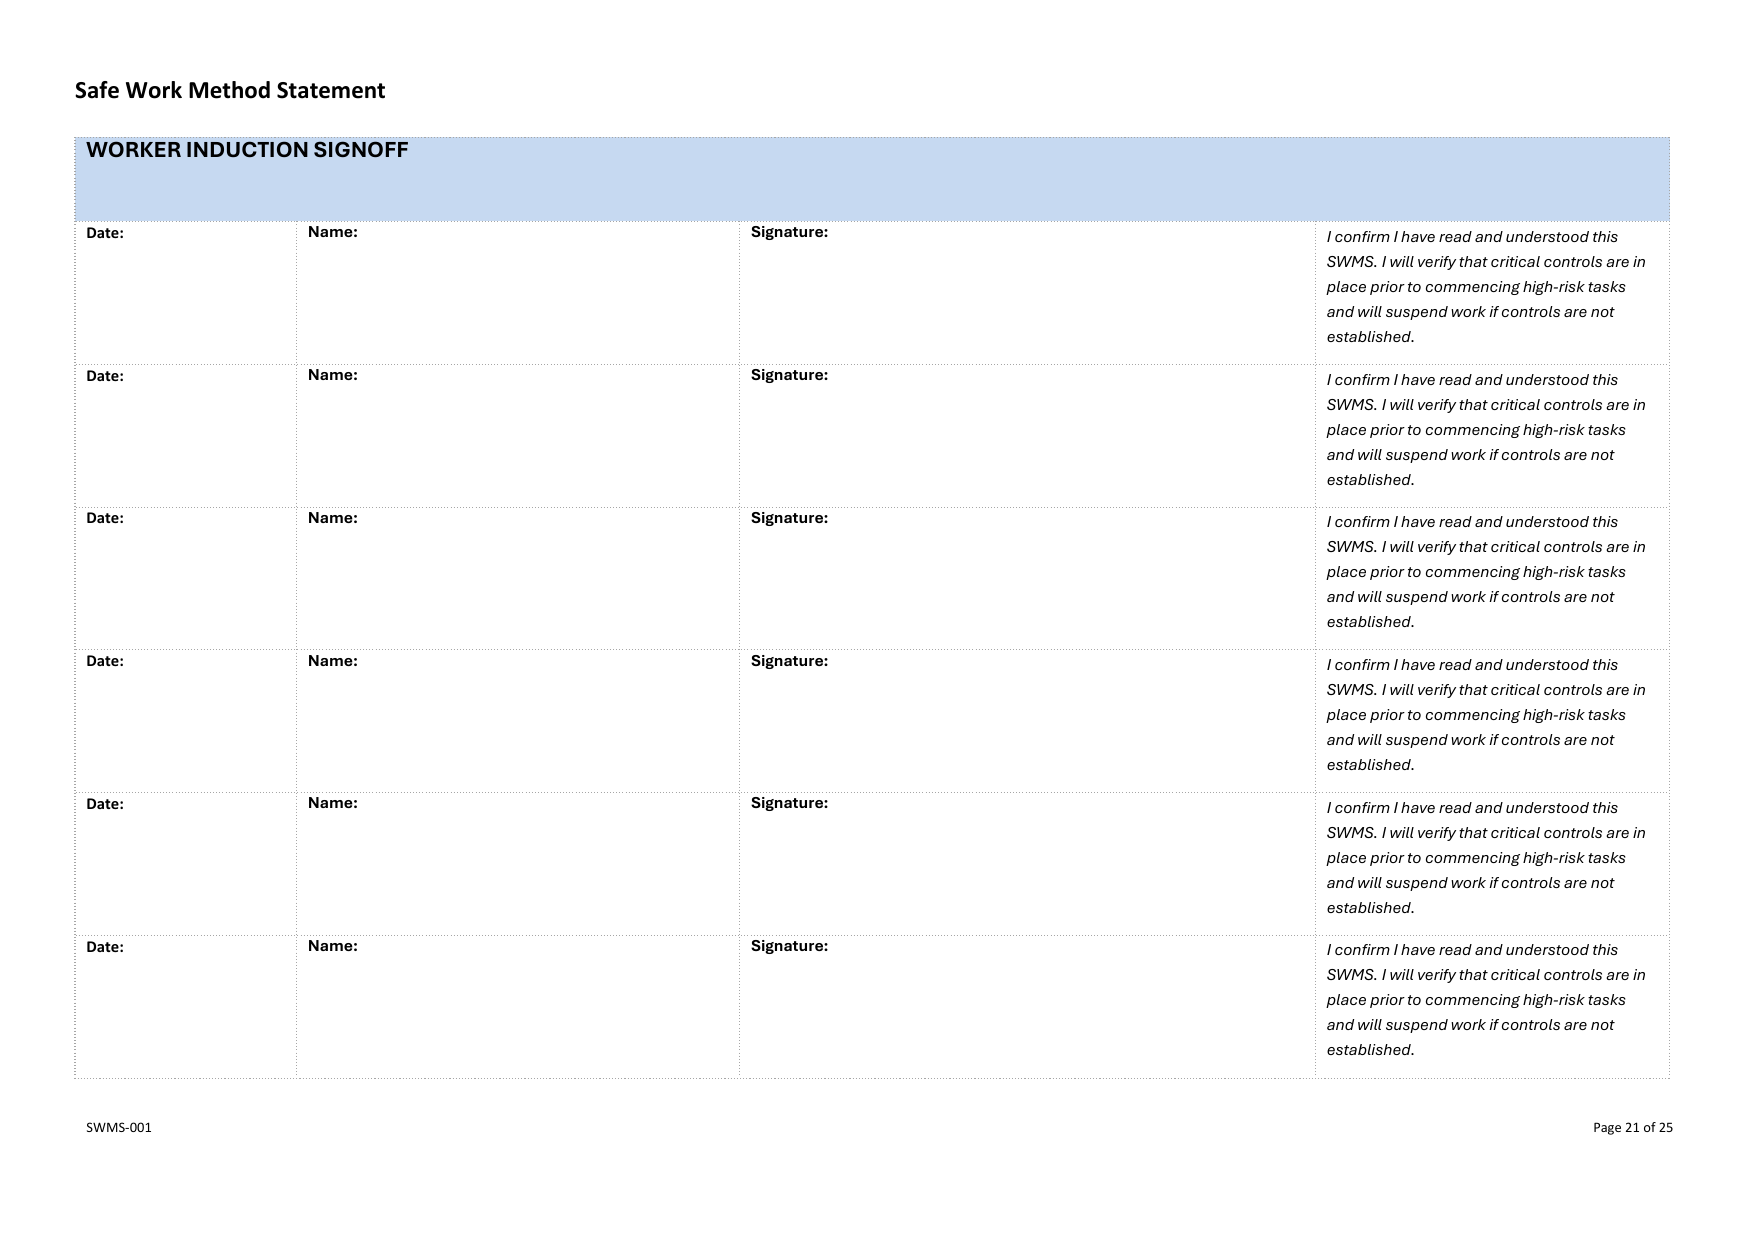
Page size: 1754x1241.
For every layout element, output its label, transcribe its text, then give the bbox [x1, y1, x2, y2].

table_cell Name: [296, 507, 739, 649]
table_cell Date: [75, 221, 296, 364]
table_cell Date: [75, 507, 296, 649]
table_cell Date: [75, 649, 296, 792]
table_cell Name: [296, 792, 739, 935]
table_cell Date: [75, 364, 296, 507]
table_cell Date: [75, 935, 296, 1077]
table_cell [1315, 935, 1670, 1077]
table_cell Signature: [740, 221, 1315, 364]
table_cell Signature: [740, 649, 1315, 792]
table_cell Signature: [740, 507, 1315, 649]
table_cell Signature: [740, 364, 1315, 507]
table_cell Date: [75, 792, 296, 935]
table_cell Name: [296, 221, 739, 364]
table_cell Name: [296, 364, 739, 507]
table_cell Signature: [740, 935, 1315, 1077]
table_cell Name: [296, 935, 739, 1077]
table_header WORKER INDUCTION SIGNOFF [75, 137, 1670, 221]
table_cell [1315, 221, 1670, 364]
table_cell Name: [296, 649, 739, 792]
table_cell Signature: [740, 792, 1315, 935]
